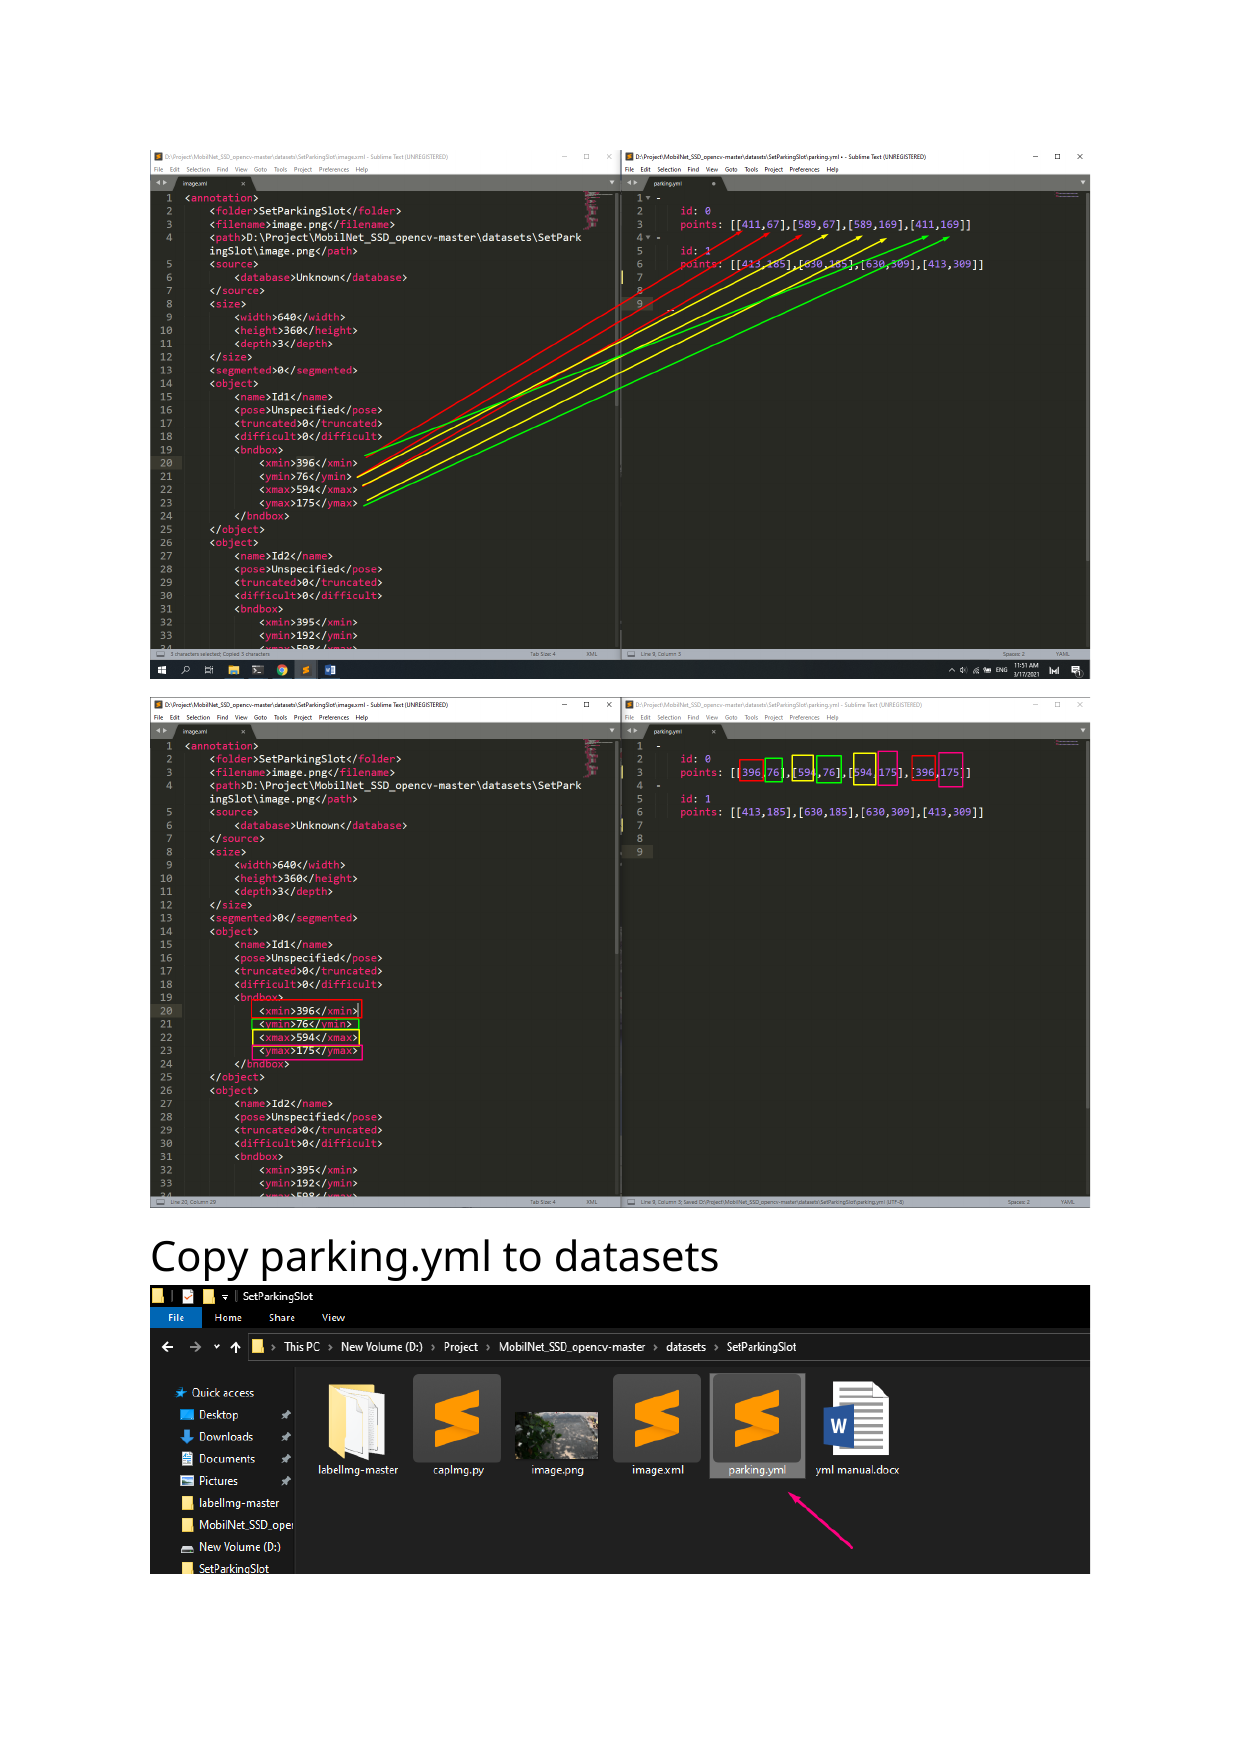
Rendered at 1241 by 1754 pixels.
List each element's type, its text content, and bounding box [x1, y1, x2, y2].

picture [150, 1285, 1091, 1574]
text Copy parking.yml to datasets [150, 1226, 1090, 1285]
picture [150, 150, 1091, 679]
picture [150, 697, 1091, 1208]
